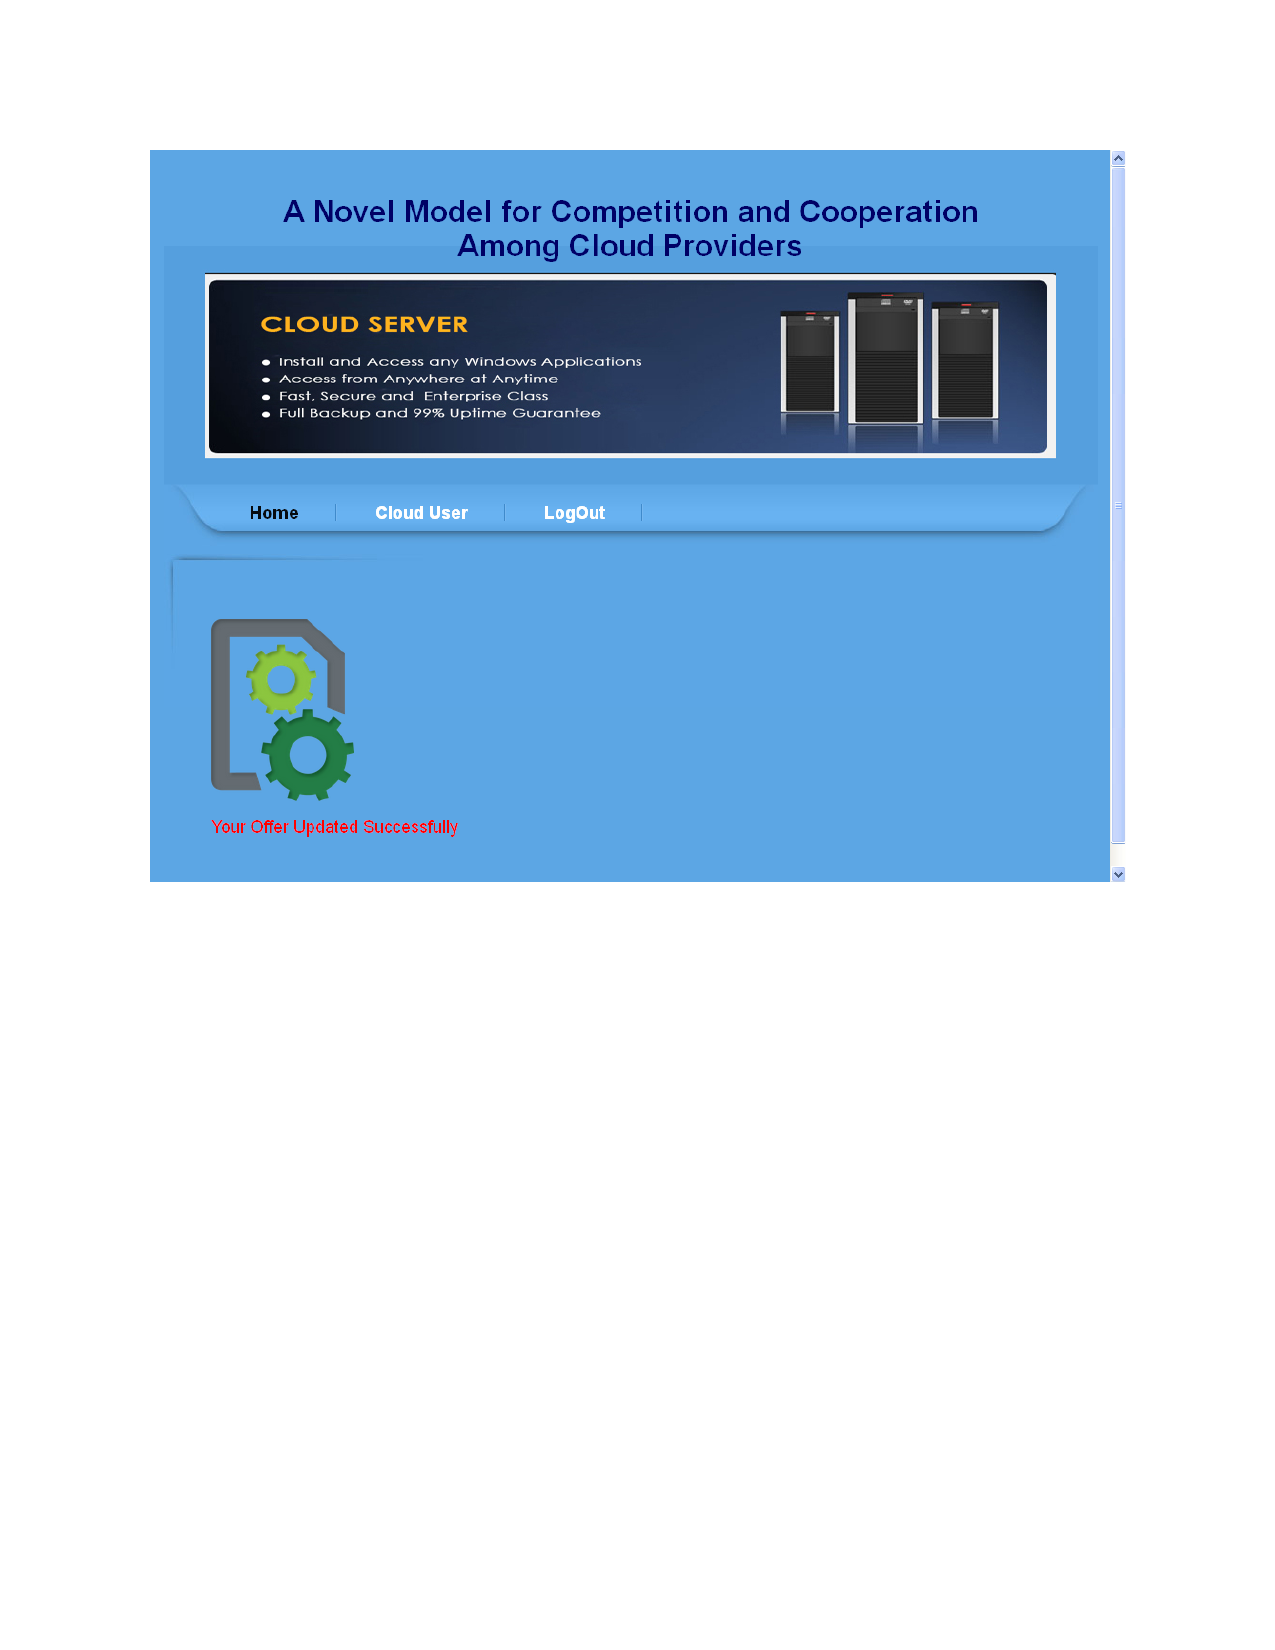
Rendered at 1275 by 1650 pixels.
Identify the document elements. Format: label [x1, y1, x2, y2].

picture [150, 150, 1125, 882]
